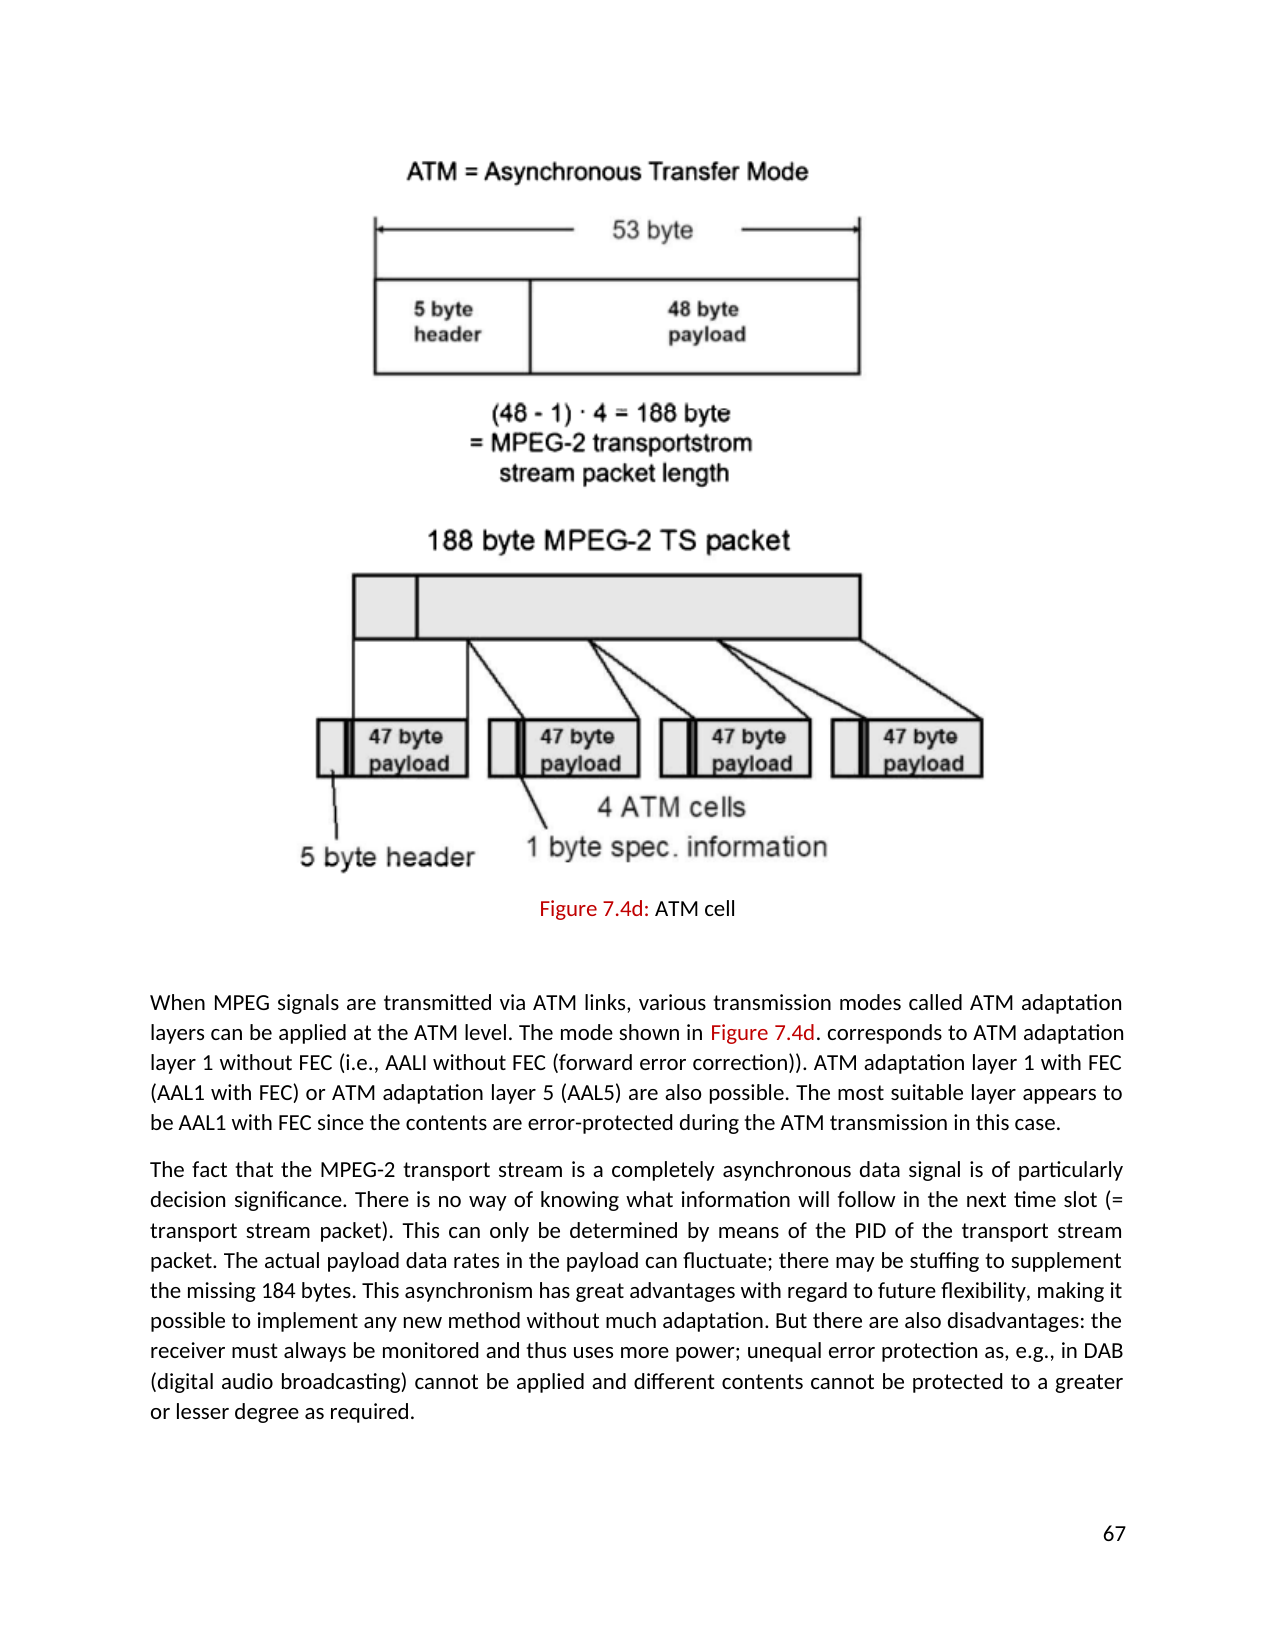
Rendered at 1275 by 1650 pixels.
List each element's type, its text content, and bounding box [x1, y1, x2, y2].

text When MPEG signals are transmitted via ATM links, various transmission modes called ATM adaptation layers can be applied at the ATM level. The mode shown in Figure 7.4d. corresponds to ATM adaptation layer 1 without FEC (i.e., AALI without FEC (forward error correction)). ATM adaptation layer 1 with FEC (AAL1 with FEC) or ATM adaptation layer 5 (AAL5) are also possible. The most suitable layer appears to be AAL1 with FEC since the contents are error-protected during the ATM transmission in this case. [150, 988, 1125, 1136]
text The fact that the MPEG-2 transport stream is a completely asynchronous data signal is of particularly decision significance. There is no way of knowing what information will follow in the next time slot (= transport stream packet). This can only be determined by means of the PID of the transport stream packet. The actual payload data rates in the payload can fluctuate; there may be stuffing to supplement the missing 184 bytes. This asynchronism has great advantages with regard to future flexibility, making it possible to implement any new method without much adaptation. But there are also disadvantages: the receiver must always be monitored and thus uses more power; unequal error protection as, e.g., in DAB (digital audio broadcasting) cannot be applied and different contents cannot be protected to a greater or lesser degree as required. [150, 1155, 1125, 1425]
text Figure 7.4d: ATM cell [150, 894, 1125, 922]
